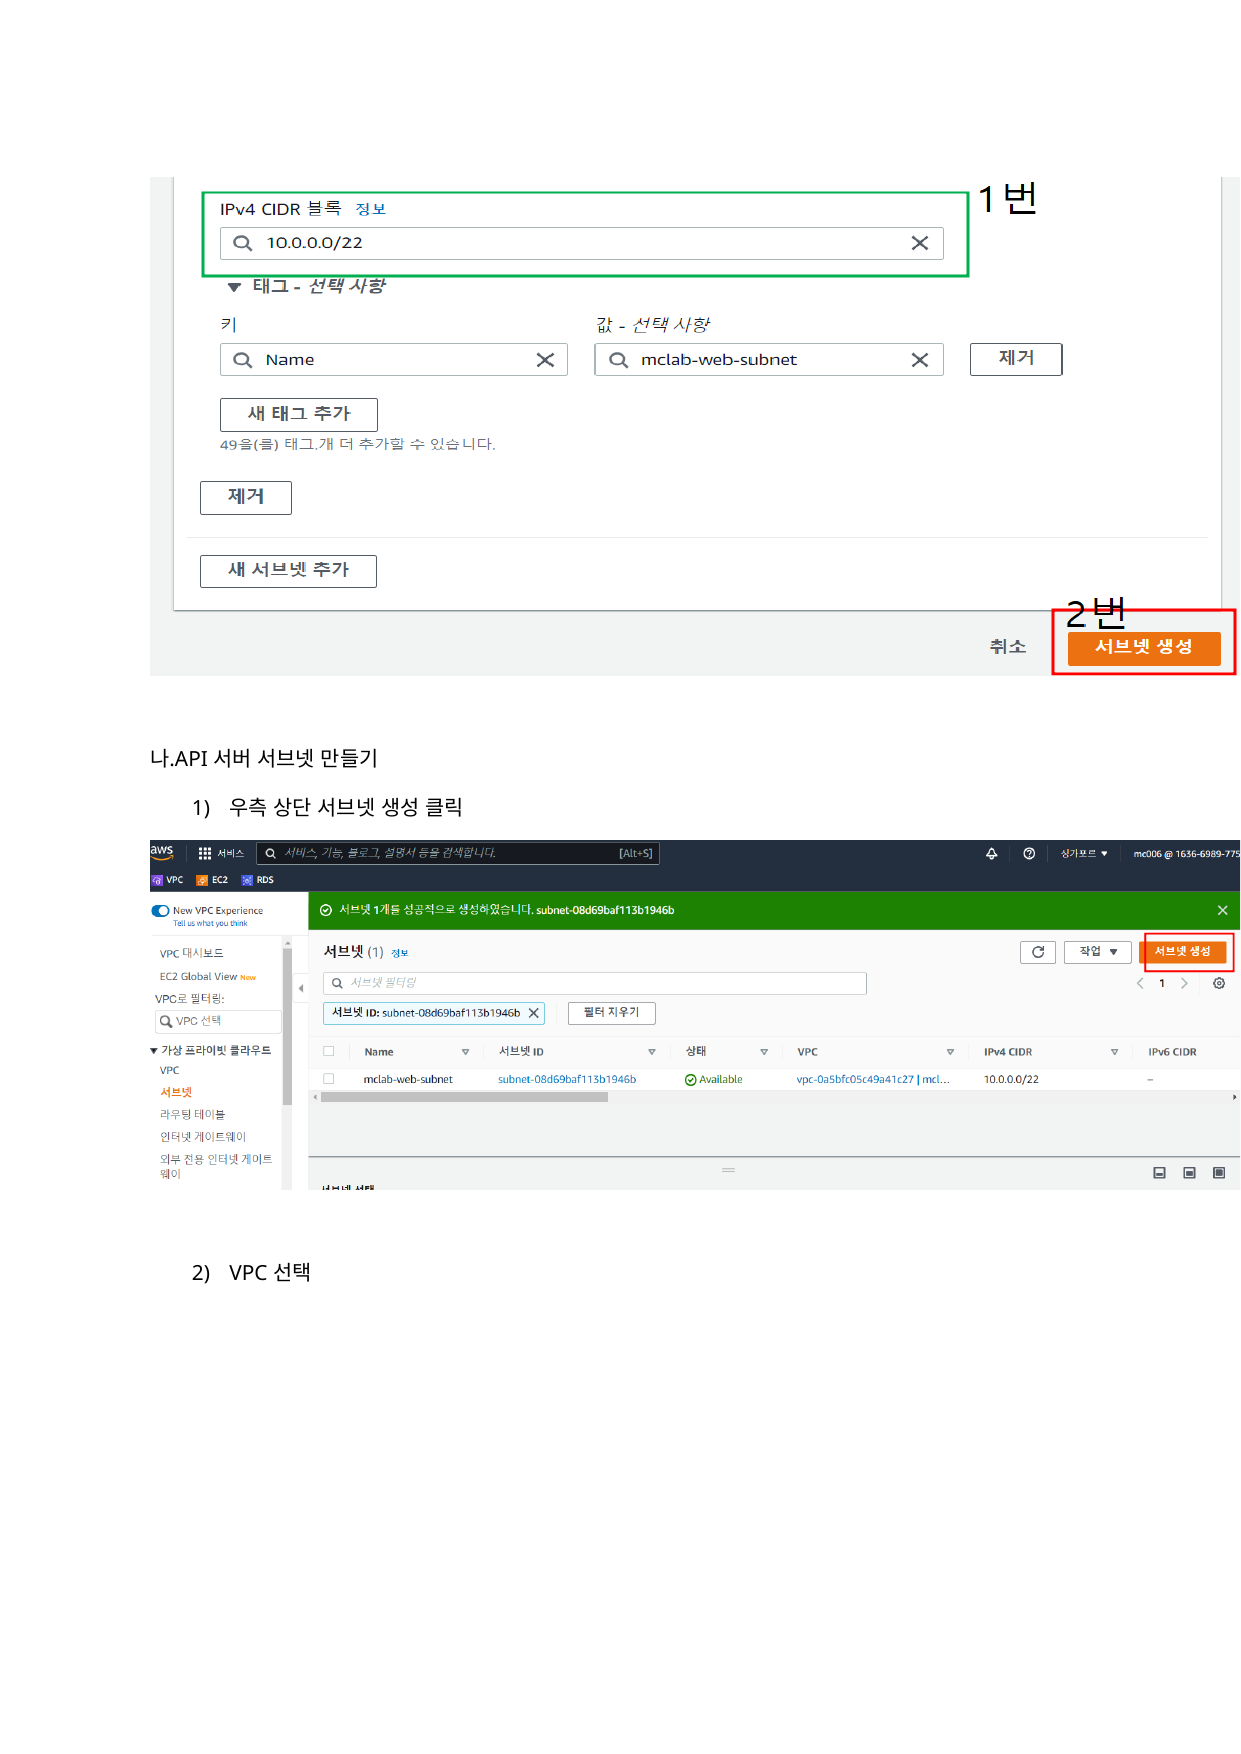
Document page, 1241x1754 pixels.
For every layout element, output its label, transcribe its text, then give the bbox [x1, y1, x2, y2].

subtitle 나.API 서버 서브넷 만들기 [150, 742, 1090, 772]
list 우측 상단 서브넷 생성 클릭 [192, 791, 1090, 822]
picture [150, 840, 1241, 1190]
picture [150, 177, 1241, 676]
list VPC 선택 [192, 1256, 1090, 1286]
